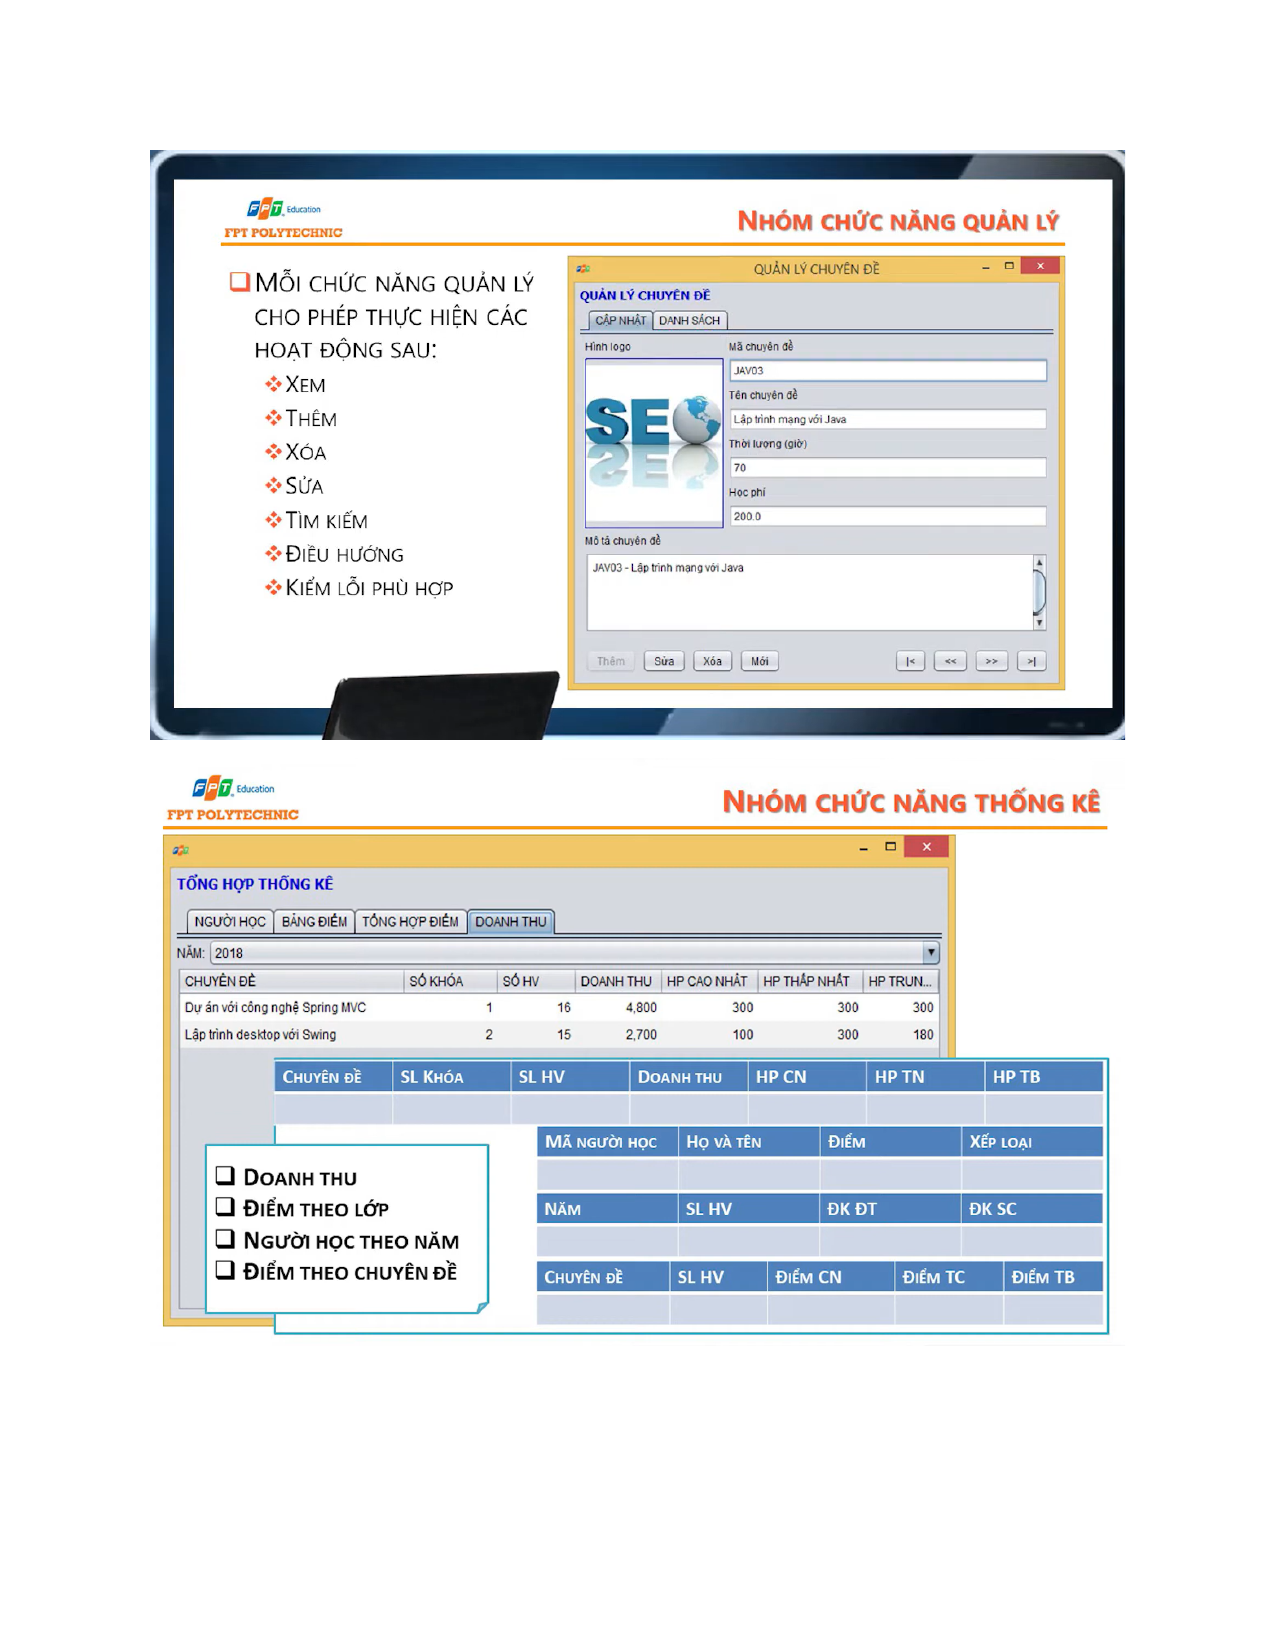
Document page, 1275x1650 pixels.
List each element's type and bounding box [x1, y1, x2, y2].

picture [150, 150, 1125, 740]
picture [150, 758, 1125, 1346]
